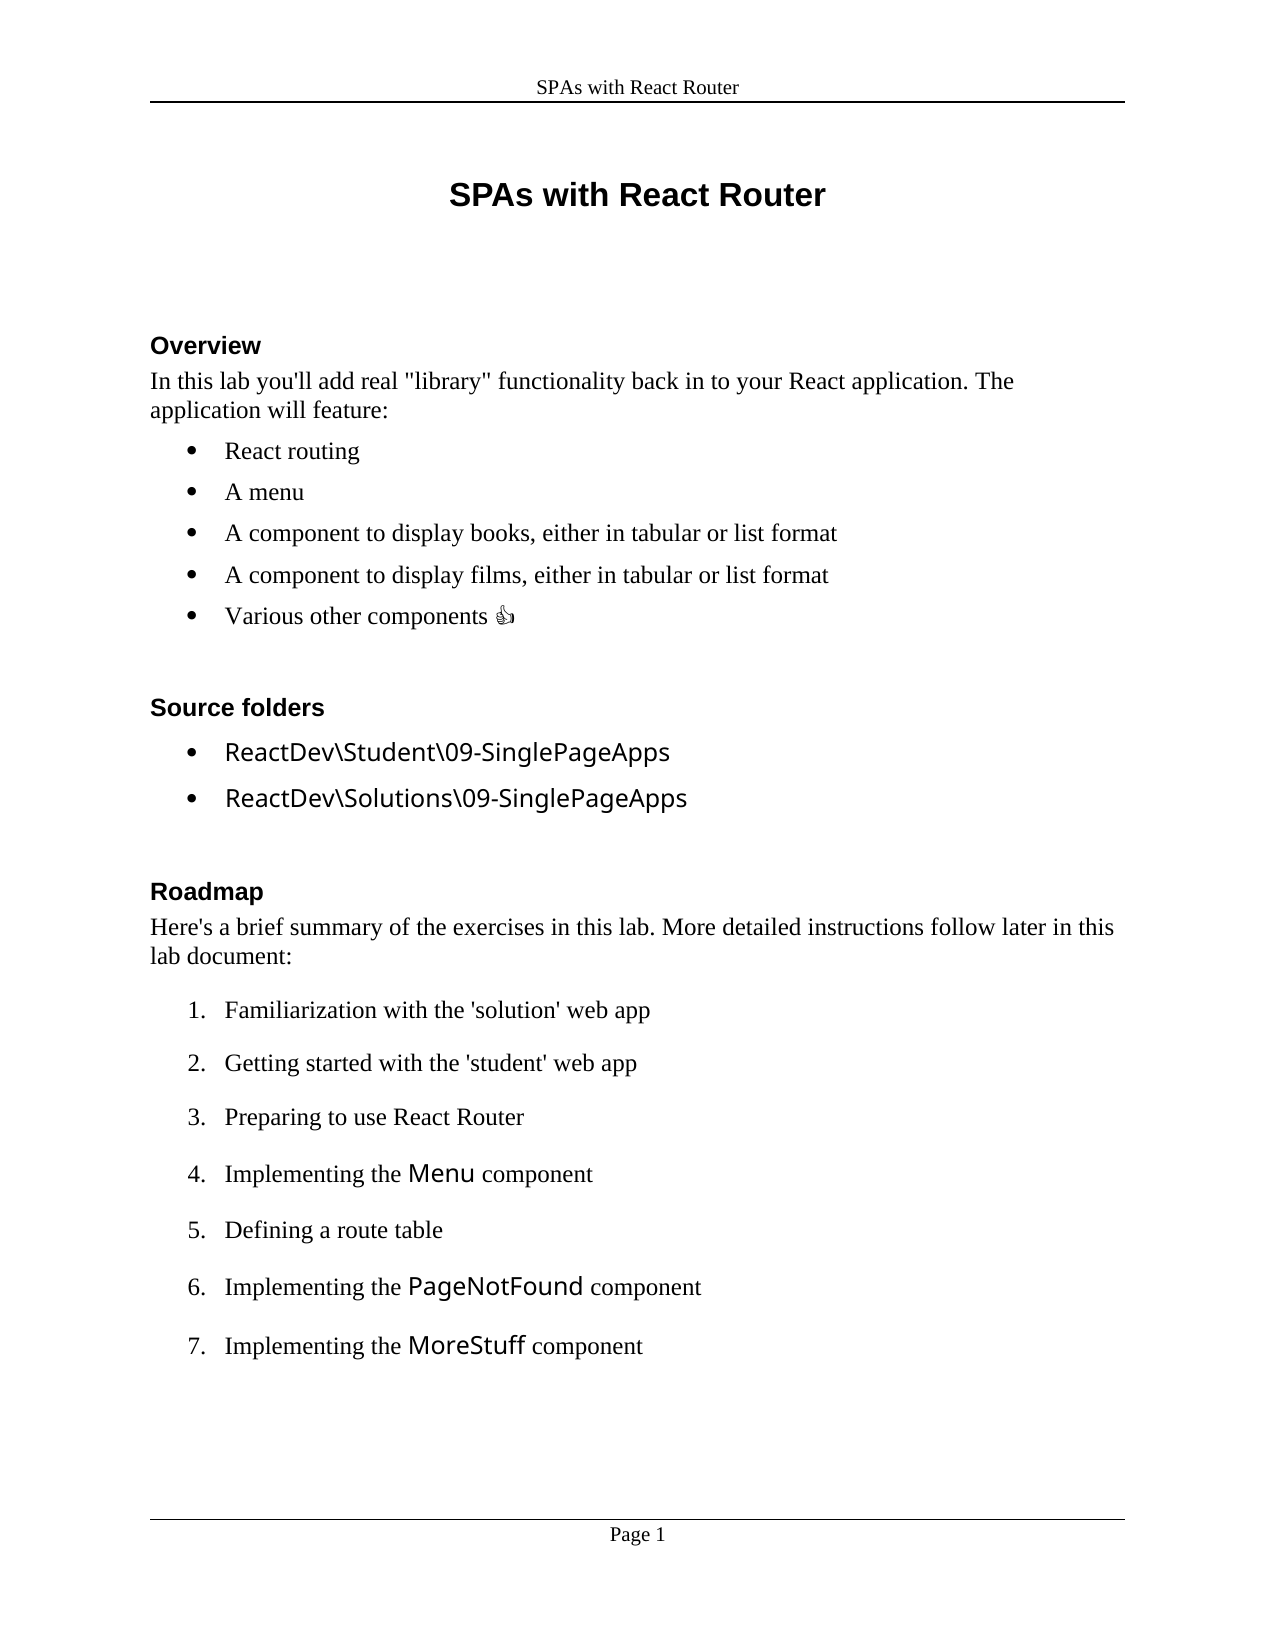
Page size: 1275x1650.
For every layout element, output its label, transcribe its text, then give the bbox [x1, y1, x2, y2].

list ReactDev\Student\09-SinglePageApps [187, 734, 1125, 768]
list A menu [187, 477, 1125, 506]
text Here's a brief summary of the exercises in this lab. More detailed instructions follow later in this lab document: [150, 912, 1125, 970]
list Getting started with the 'student' web app [187, 1048, 1125, 1077]
subtitle Roadmap [150, 877, 1125, 906]
list Defining a route table [187, 1215, 1125, 1244]
list Implementing the Menu component [187, 1156, 1125, 1190]
list A component to display films, either in tabular or list format [187, 560, 1125, 588]
text In this lab you'll add real "library" functionality back in to your React application. The application will feature: [150, 366, 1125, 423]
list Familiarization with the 'solution' web app [187, 995, 1125, 1023]
list Various other components [187, 601, 1125, 630]
list Implementing the PageNotFound component [187, 1269, 1125, 1303]
list React routing [187, 436, 1125, 465]
list Implementing the MoreStuff component [187, 1328, 1125, 1362]
subtitle SPAs with React Router [150, 175, 1125, 213]
list A component to display books, either in tabular or list format [187, 518, 1125, 547]
subtitle Source folders [150, 693, 1125, 722]
list ReactDev\Solutions\09-SinglePageApps [187, 781, 1125, 815]
list Preparing to use React Router [187, 1102, 1125, 1131]
subtitle Overview [150, 331, 1125, 360]
